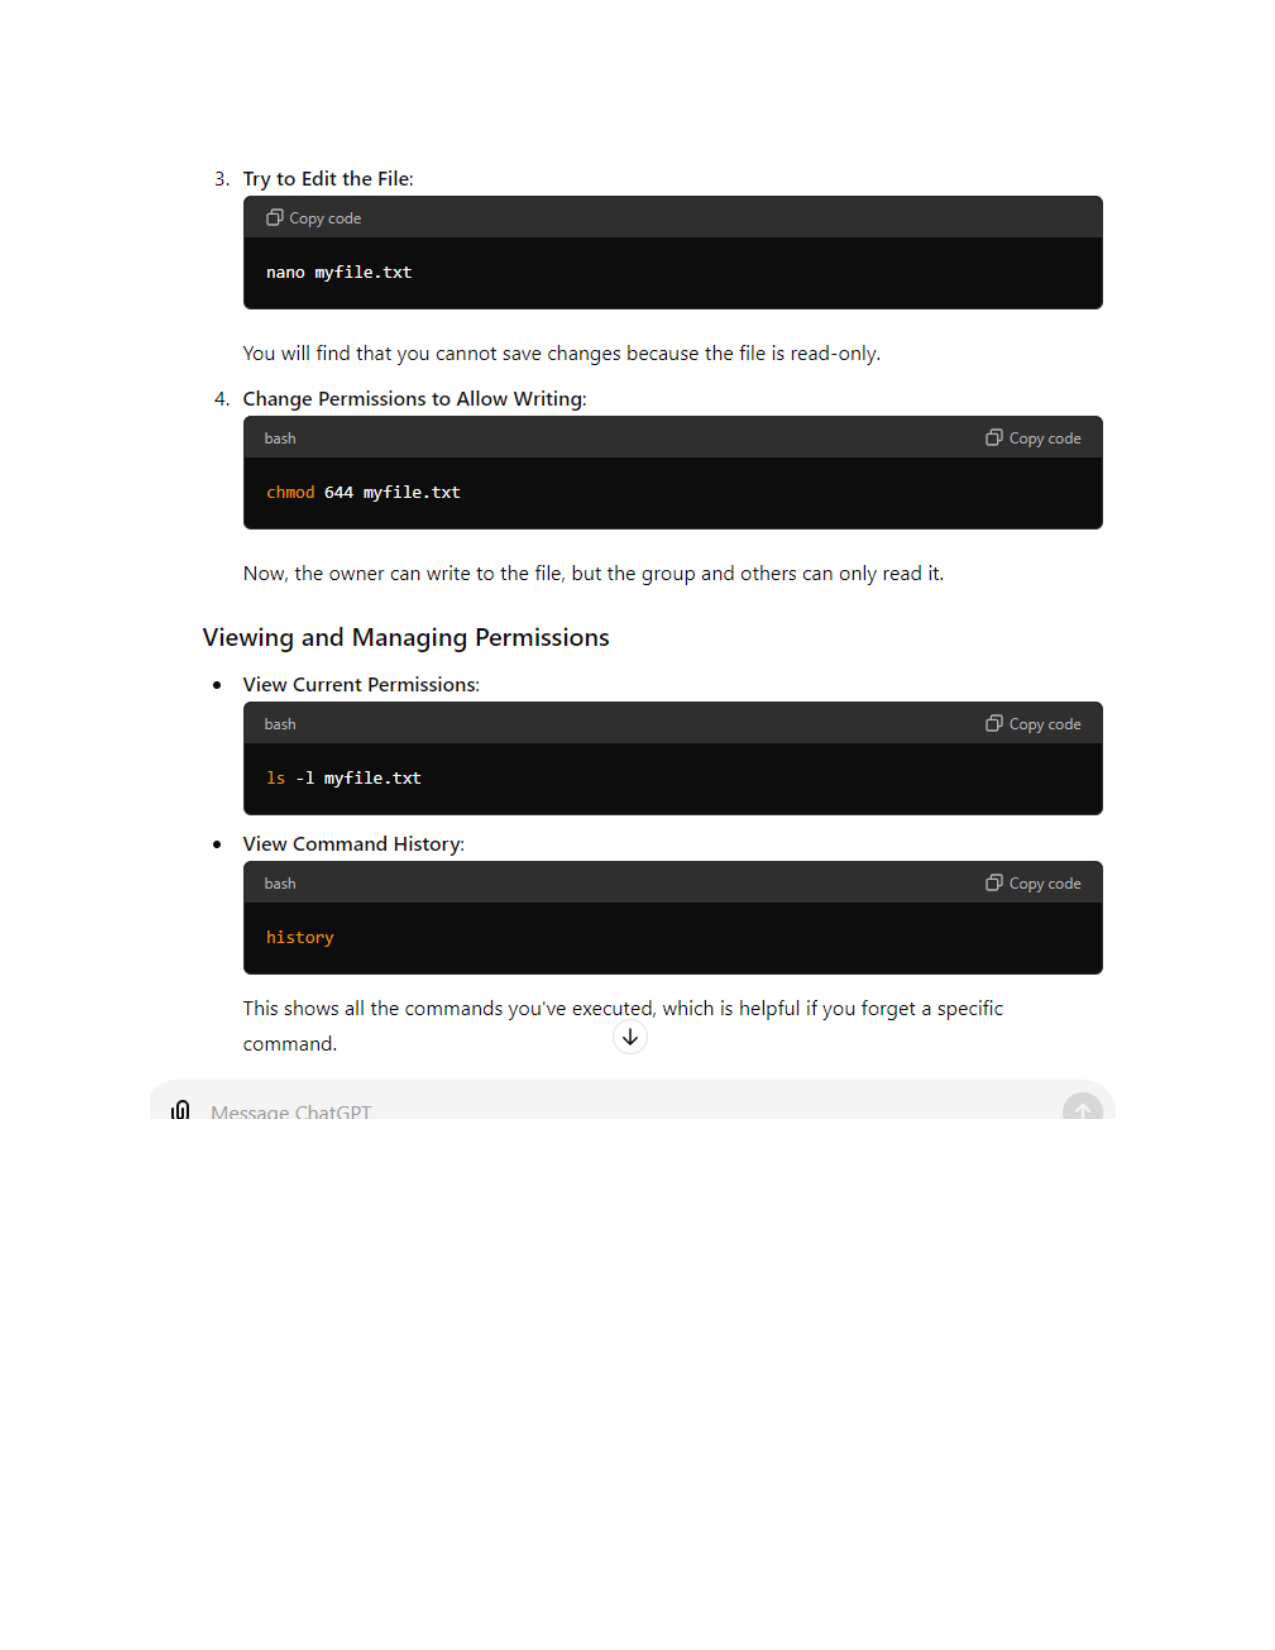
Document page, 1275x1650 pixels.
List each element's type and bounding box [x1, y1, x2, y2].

picture [150, 150, 1125, 1119]
